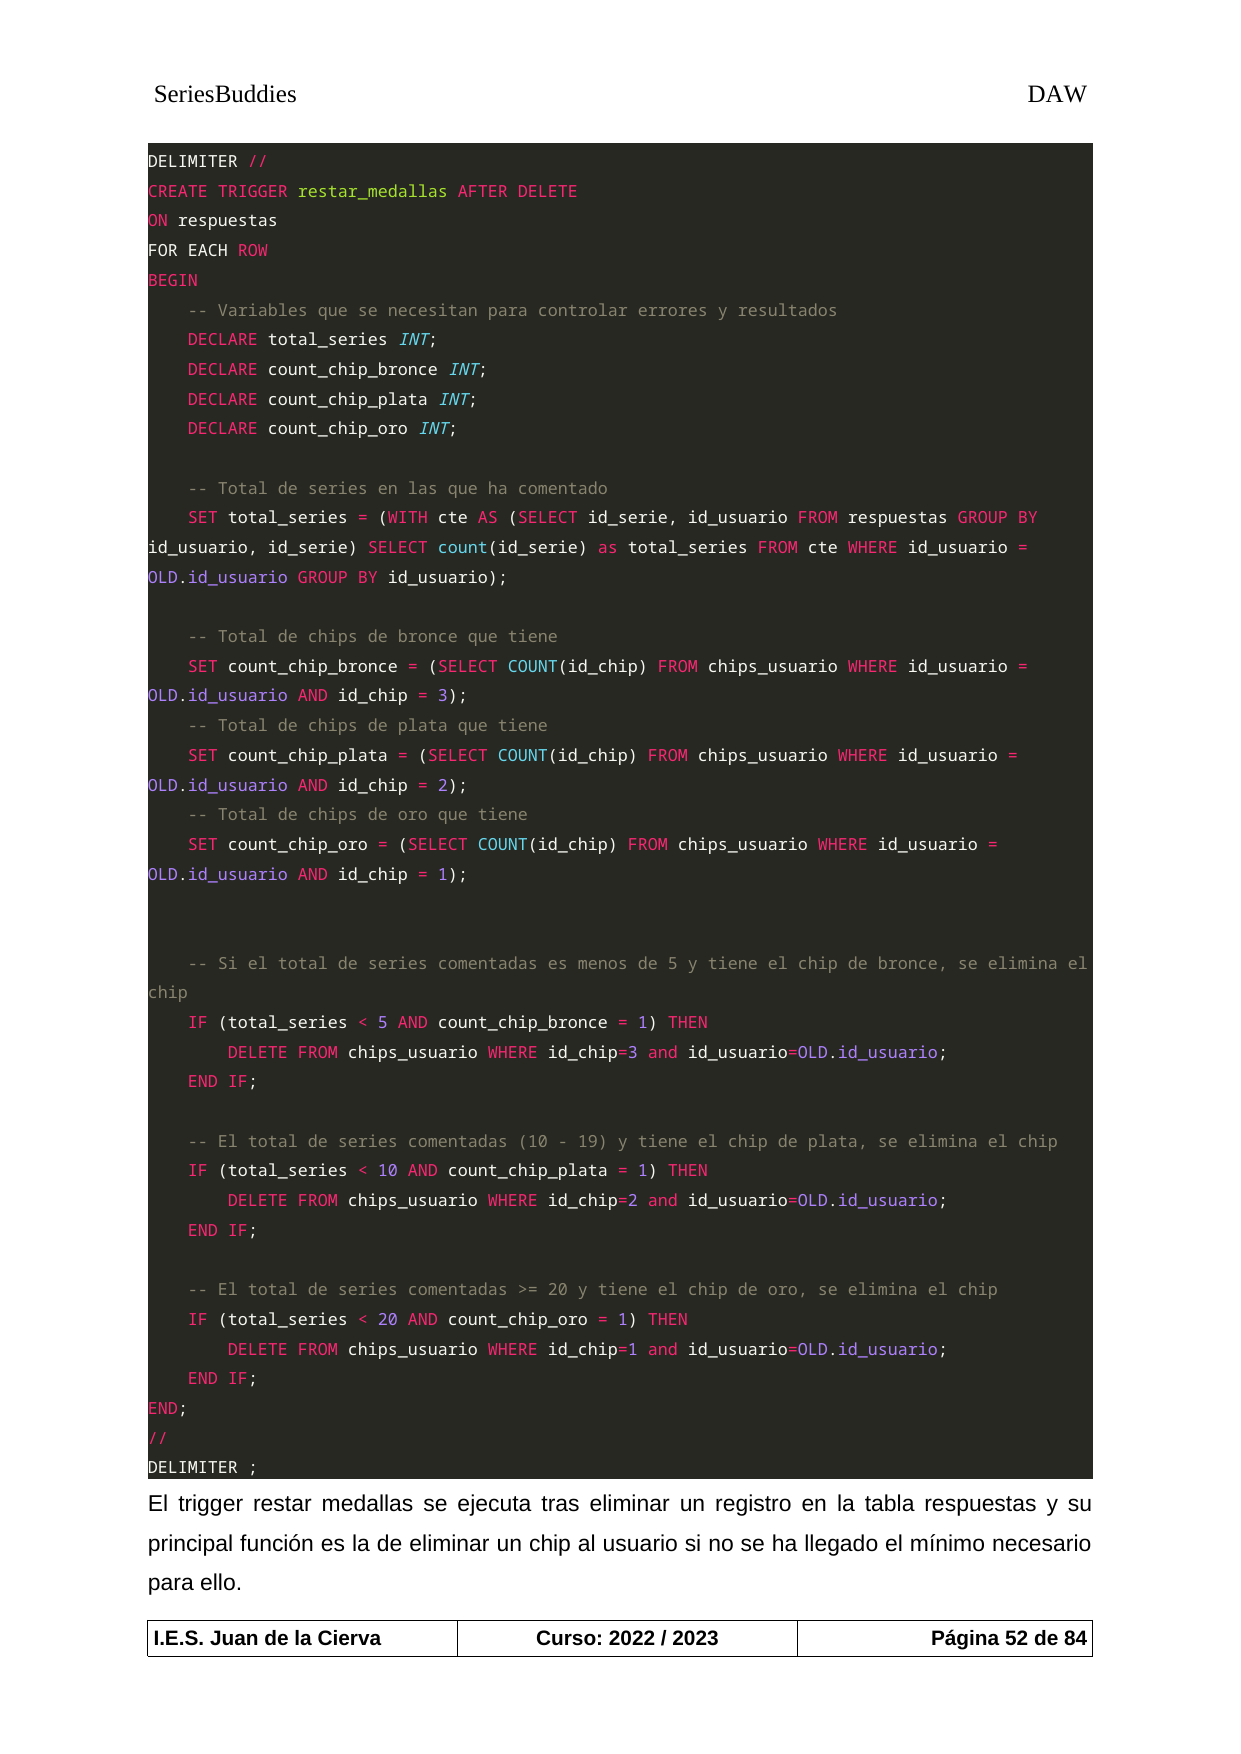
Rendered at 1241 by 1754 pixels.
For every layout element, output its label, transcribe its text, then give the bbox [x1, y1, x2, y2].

text IF (total_series < 10 AND count_chip_plata = 1) THEN [148, 1152, 1093, 1182]
text El trigger restar medallas se ejecuta tras eliminar un registro en la tabla respuestas y su principal función es la de eliminar un chip al usuario si no se ha llegado el mínimo necesario para ello. [148, 1490, 1093, 1596]
text -- Total de chips de bronce que tiene [148, 618, 1093, 647]
text -- Variables que se necesitan para controlar errores y resultados [148, 291, 1093, 321]
text // [148, 1419, 1093, 1449]
text DELETE FROM chips_usuario WHERE id_chip=2 and id_usuario=OLD.id_usuario; [148, 1182, 1093, 1211]
text -- Total de series en las que ha comentado [148, 469, 1093, 499]
text DELIMITER // [148, 143, 1093, 172]
text -- Total de chips de plata que tiene [148, 707, 1093, 736]
text DECLARE count_chip_bronce INT; [148, 351, 1093, 380]
text -- El total de series comentadas >= 20 y tiene el chip de oro, se elimina el chip [148, 1271, 1093, 1301]
text CREATE TRIGGER restar_medallas AFTER DELETE [148, 172, 1093, 202]
text END IF; [148, 1063, 1093, 1093]
text DECLARE total_series INT; [148, 321, 1093, 351]
text SET total_series = (WITH cte AS (SELECT id_serie, id_usuario FROM respuestas GROUP BY id_usuario, id_serie) SELECT count(id_serie) as total_series FROM cte WHERE id_usuario = OLD.id_usuario GROUP BY id_usuario); [148, 499, 1093, 588]
text DECLARE count_chip_plata INT; [148, 380, 1093, 410]
text END IF; [148, 1360, 1093, 1389]
text DELETE FROM chips_usuario WHERE id_chip=3 and id_usuario=OLD.id_usuario; [148, 1033, 1093, 1063]
text -- Total de chips de oro que tiene [148, 796, 1093, 826]
text IF (total_series < 20 AND count_chip_oro = 1) THEN [148, 1301, 1093, 1330]
text -- Si el total de series comentadas es menos de 5 y tiene el chip de bronce, se elimina el chip [148, 944, 1093, 1004]
text FOR EACH ROW [148, 232, 1093, 261]
text DECLARE count_chip_oro INT; [148, 410, 1093, 439]
text SET count_chip_bronce = (SELECT COUNT(id_chip) FROM chips_usuario WHERE id_usuario = OLD.id_usuario AND id_chip = 3); [148, 647, 1093, 707]
text IF (total_series < 5 AND count_chip_bronce = 1) THEN [148, 1004, 1093, 1033]
text END IF; [148, 1211, 1093, 1241]
text SET count_chip_plata = (SELECT COUNT(id_chip) FROM chips_usuario WHERE id_usuario = OLD.id_usuario AND id_chip = 2); [148, 736, 1093, 796]
text -- El total de series comentadas (10 - 19) y tiene el chip de plata, se elimina el chip [148, 1122, 1093, 1152]
text END; [148, 1389, 1093, 1419]
text DELIMITER ; [148, 1449, 1093, 1479]
text DELETE FROM chips_usuario WHERE id_chip=1 and id_usuario=OLD.id_usuario; [148, 1330, 1093, 1360]
text ON respuestas [148, 202, 1093, 232]
text SET count_chip_oro = (SELECT COUNT(id_chip) FROM chips_usuario WHERE id_usuario = OLD.id_usuario AND id_chip = 1); [148, 826, 1093, 885]
text BEGIN [148, 261, 1093, 291]
